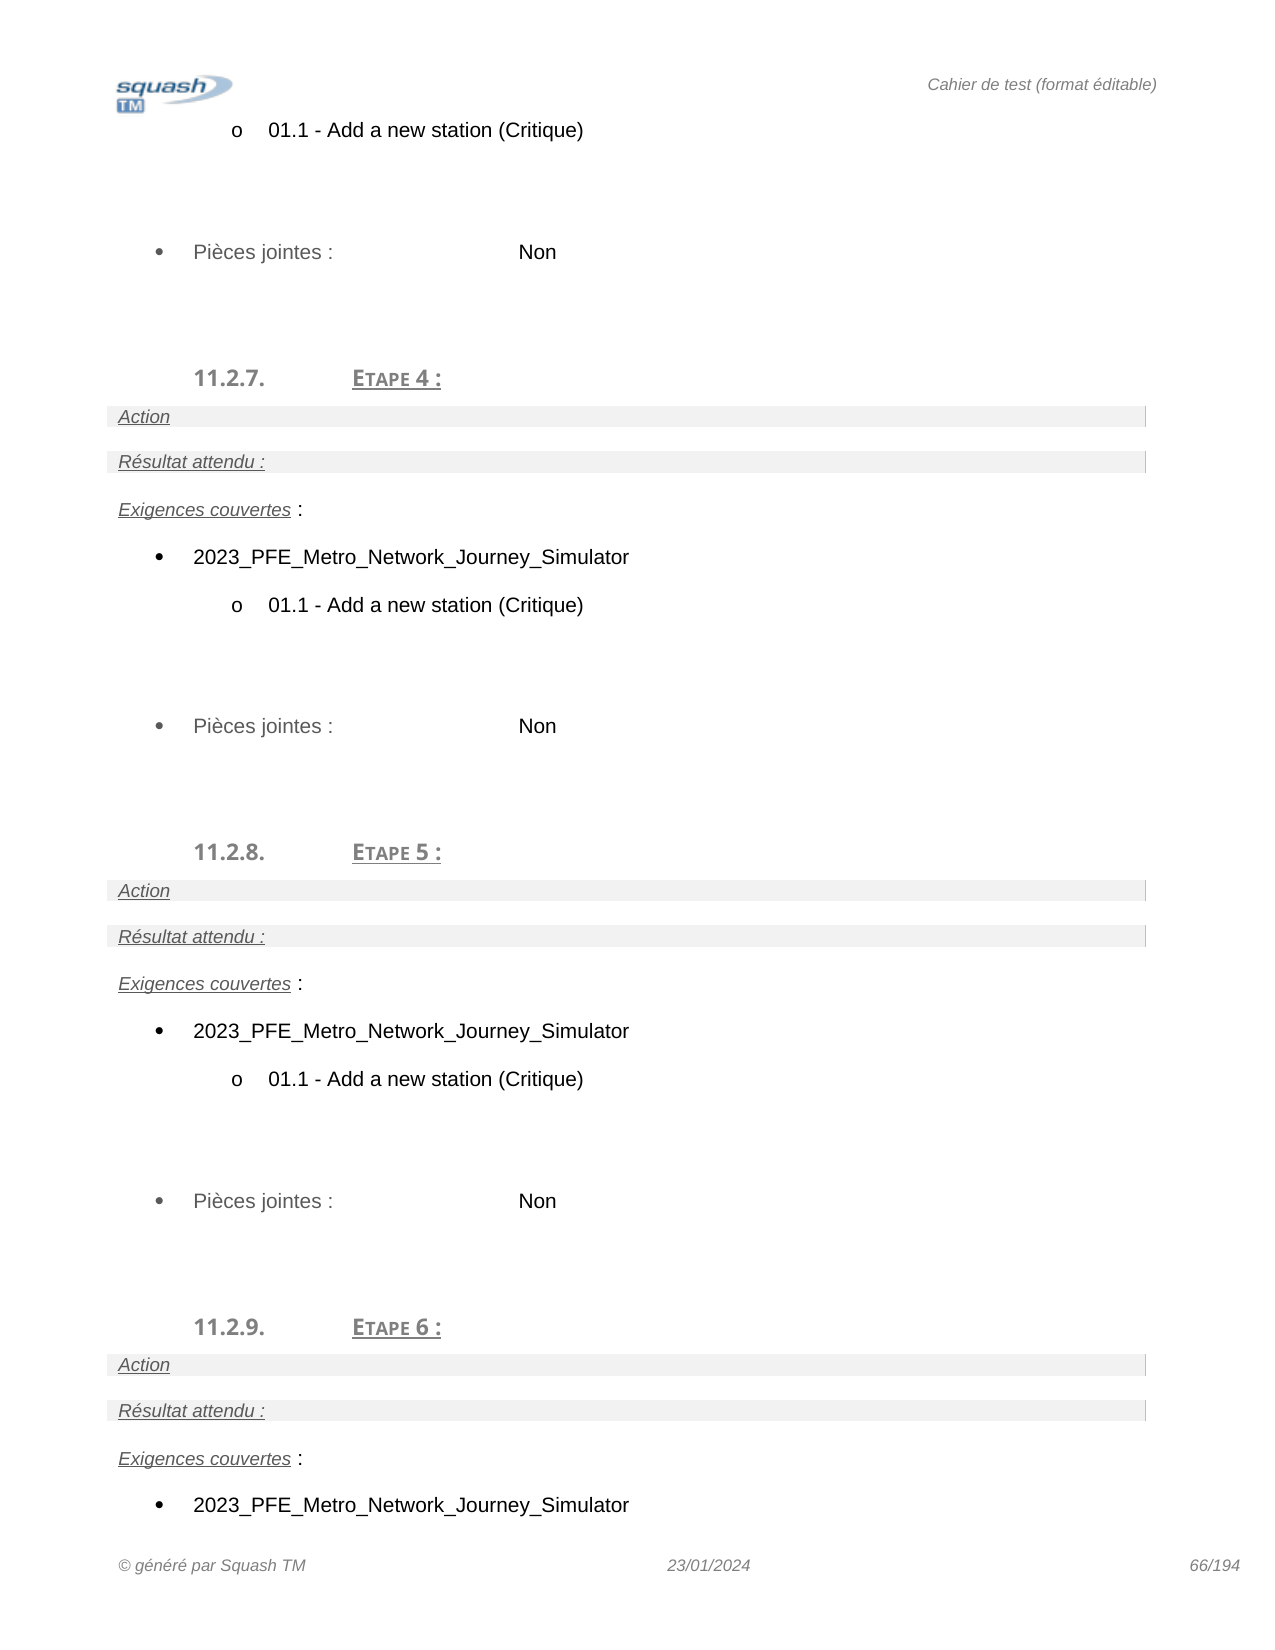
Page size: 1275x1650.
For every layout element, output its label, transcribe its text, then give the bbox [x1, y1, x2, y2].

text Exigences couvertes : [118, 497, 1157, 521]
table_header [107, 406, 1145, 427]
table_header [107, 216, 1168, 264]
picture [111, 69, 237, 117]
list 2023_PFE_Metro_Network_Journey_Simulator [156, 1019, 1157, 1043]
list 2023_PFE_Metro_Network_Journey_Simulator [156, 1493, 1157, 1517]
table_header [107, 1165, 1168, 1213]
text Exigences couvertes : [118, 1445, 1157, 1469]
subtitle Etape 6 : [193, 1311, 1157, 1342]
list 01.1 - Add a new station (Critique) [231, 118, 1157, 144]
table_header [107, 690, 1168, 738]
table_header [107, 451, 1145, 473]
list 2023_PFE_Metro_Network_Journey_Simulator [156, 544, 1157, 568]
text Exigences couvertes : [118, 971, 1157, 995]
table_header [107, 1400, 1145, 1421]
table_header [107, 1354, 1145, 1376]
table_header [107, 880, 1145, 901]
list 01.1 - Add a new station (Critique) [231, 1067, 1157, 1093]
list 01.1 - Add a new station (Critique) [231, 592, 1157, 618]
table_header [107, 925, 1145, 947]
subtitle Etape 5 : [193, 836, 1157, 867]
subtitle Etape 4 : [193, 362, 1157, 393]
